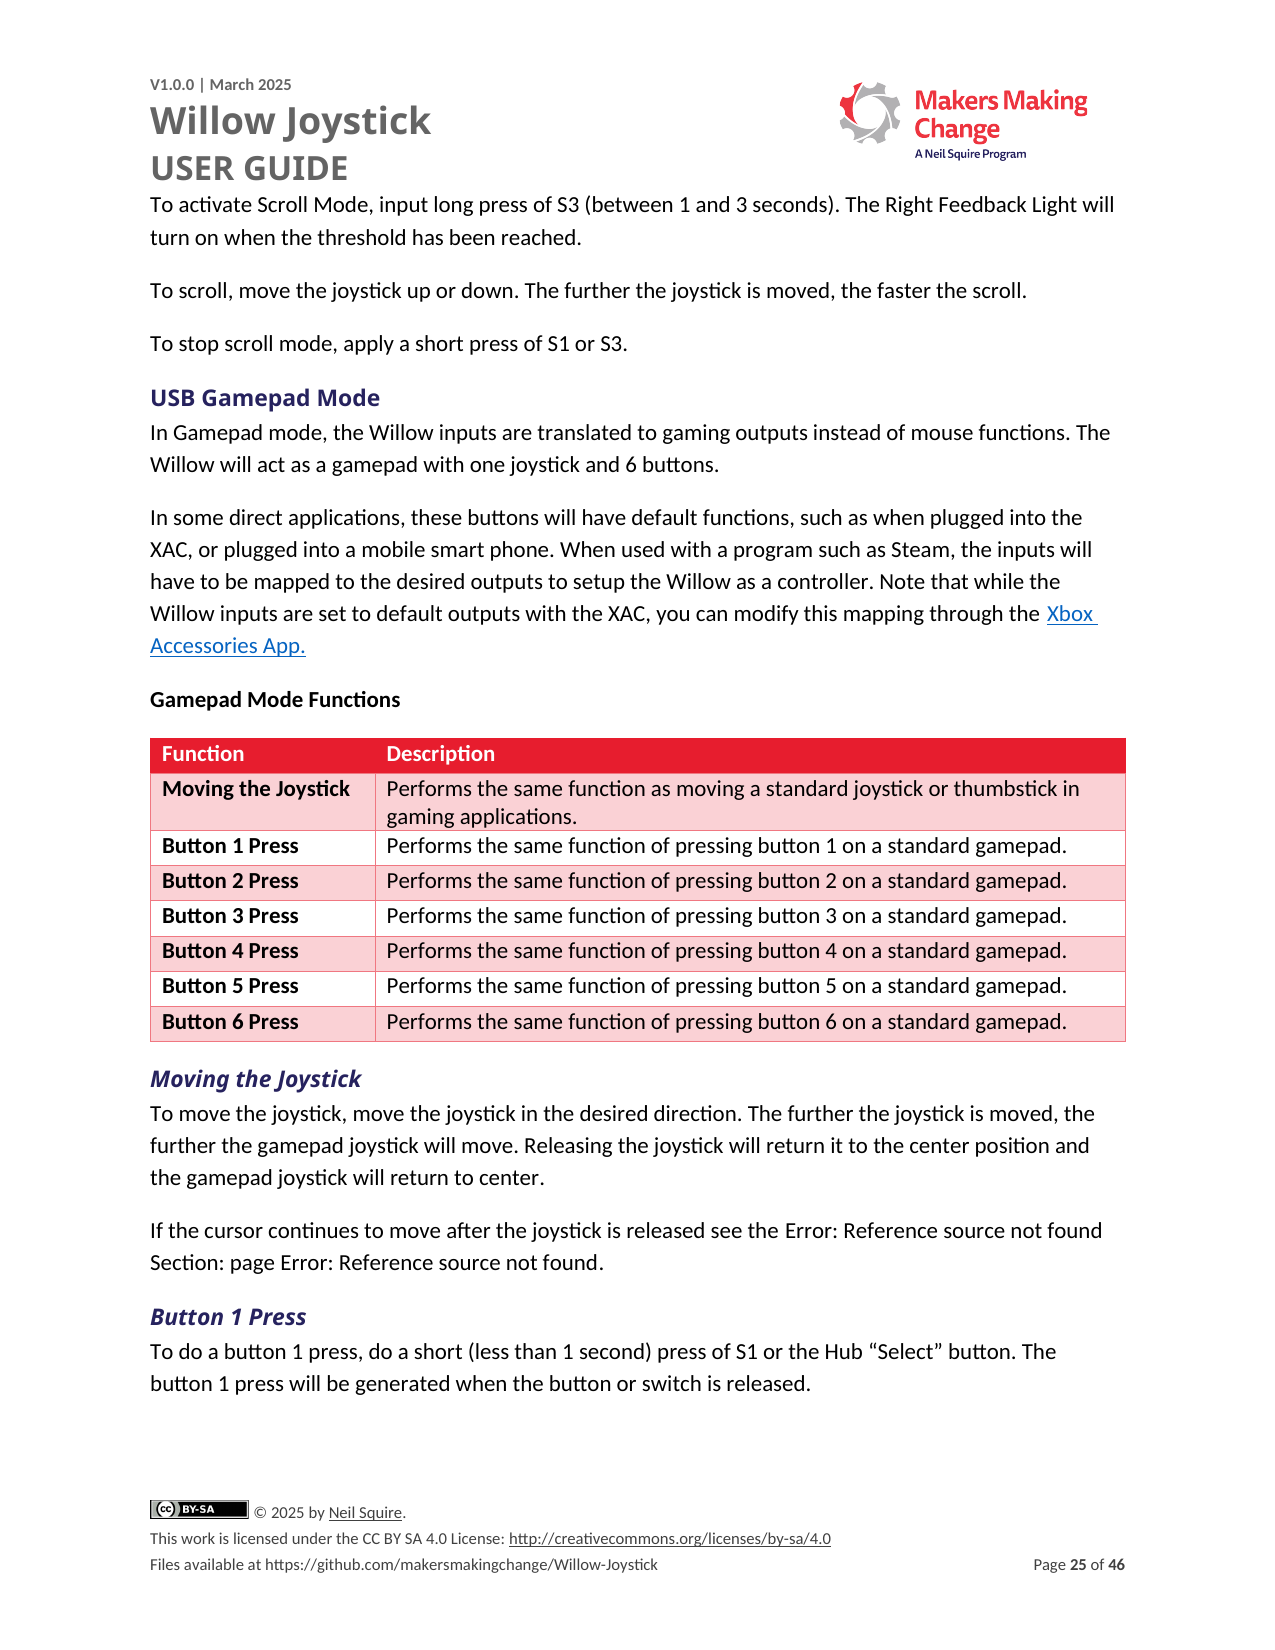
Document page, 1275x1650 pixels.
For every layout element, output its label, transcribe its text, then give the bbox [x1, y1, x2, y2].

text If the cursor continues to move after the joystick is released see the Troubleshooting Section: page 34. [150, 1216, 1125, 1276]
picture [150, 1500, 249, 1519]
table_header Function [151, 739, 375, 773]
table_cell Performs the same function as moving a standard joystick or thumbstick in gaming applications. [376, 774, 1125, 830]
table_header Description [376, 739, 1125, 773]
table_cell Button 2 Press [151, 866, 375, 900]
table_cell Button 1 Press [151, 831, 375, 865]
subtitle Moving the Joystick [150, 1063, 1125, 1094]
table_cell Performs the same function of pressing button 1 on a standard gamepad. [376, 831, 1125, 865]
table_cell Button 6 Press [151, 1007, 375, 1041]
text To stop scroll mode, apply a short press of S1 or S3. [150, 329, 1125, 357]
table_cell Button 3 Press [151, 901, 375, 936]
subtitle Button 1 Press [150, 1301, 1125, 1332]
text Gamepad Mode Functions [150, 685, 1125, 713]
table_cell Performs the same function of pressing button 5 on a standard gamepad. [376, 972, 1125, 1006]
text In Gamepad mode, the Willow inputs are translated to gaming outputs instead of mouse functions. The Willow will act as a gamepad with one joystick and 6 buttons. [150, 418, 1125, 478]
table_cell Button 4 Press [151, 937, 375, 971]
table_cell Button 5 Press [151, 972, 375, 1006]
table_cell Performs the same function of pressing button 2 on a standard gamepad. [376, 866, 1125, 900]
table_cell Performs the same function of pressing button 3 on a standard gamepad. [376, 901, 1125, 936]
text To move the joystick, move the joystick in the desired direction. The further the joystick is moved, the further the gamepad joystick will move. Releasing the joystick will return it to the center position and the gamepad joystick will return to center. [150, 1099, 1125, 1191]
subtitle USB Gamepad Mode [150, 382, 1125, 413]
text To activate Scroll Mode, input long press of S3 (between 1 and 3 seconds). The Right Feedback Light will turn on when the threshold has been reached. [150, 191, 1125, 251]
text To scroll, move the joystick up or down. The further the joystick is moved, the faster the scroll. [150, 276, 1125, 304]
text In some direct applications, these buttons will have default functions, such as when plugged into the XAC, or plugged into a mobile smart phone. When used with a program such as Steam, the inputs will have to be mapped to the desired outputs to setup the Willow as a controller. Note that while the Willow inputs are set to default outputs with the XAC, you can modify this mapping through the Xbox Accessories App. [150, 503, 1125, 660]
table_cell Moving the Joystick [151, 774, 375, 830]
text To do a button 1 press, do a short (less than 1 second) press of S1 or the Hub “Select” button. The button 1 press will be generated when the button or switch is released. [150, 1337, 1125, 1397]
picture [839, 82, 1088, 161]
table_cell Performs the same function of pressing button 6 on a standard gamepad. [376, 1007, 1125, 1041]
table_cell Performs the same function of pressing button 4 on a standard gamepad. [376, 937, 1125, 971]
